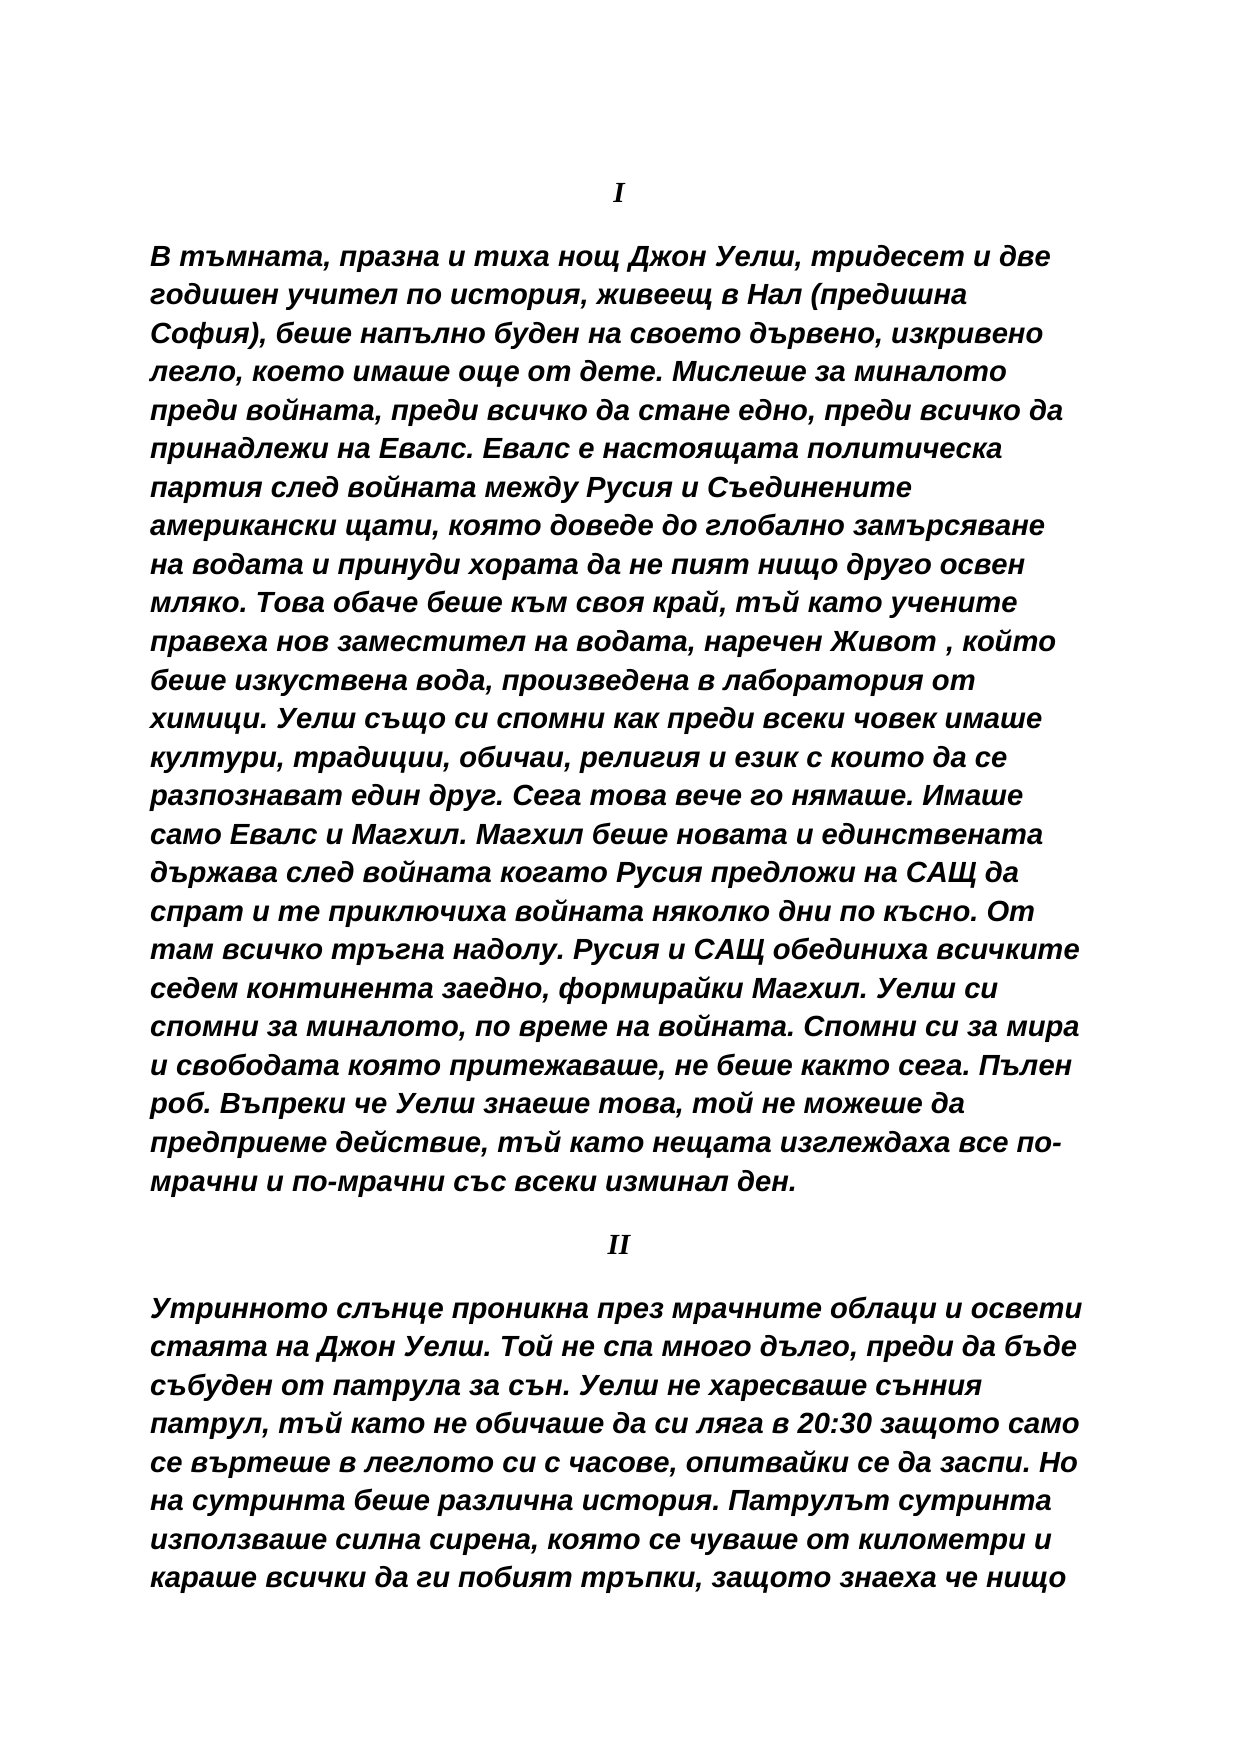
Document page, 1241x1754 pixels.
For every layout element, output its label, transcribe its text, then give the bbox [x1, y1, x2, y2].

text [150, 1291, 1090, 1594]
text II [150, 1227, 1090, 1261]
text I [150, 175, 1090, 208]
text В тъмната, празна и тиха нощ Джон Уелш, тридесет и две годишен учител по история, живеещ в Нал (предишна София), беше напълно буден на своето дървено, изкривено легло, което имаше още от дете. Мислеше за миналото преди войната, преди всичко да стане едно, преди всичко да принадлежи на Евалс. Евалс е настоящата политическа партия след войната между Русия и Съединените американски щати, която доведе до глобално замърсяване на водата и принуди хората да не пият нищо друго освен мляко. Това обаче беше към своя край, тъй като учените правеха нов заместител на водата, наречен Живот , който беше изкуствена вода, произведена в лаборатория от химици. Уелш също си спомни как преди всеки човек имаше култури, традиции, обичаи, религия и език с които да се разпознават един друг. Сега това вече го нямаше. Имаше само Евалс и Магхил. Магхил беше новата и единствената държава след войната когато Русия предложи на САЩ да спрат и те приключиха войната няколко дни по късно. От там всичко тръгна надолу. Русия и САЩ обединиха всичките седем континента заедно, формирайки Магхил. Уелш си спомни за миналото, по време на войната. Спомни си за мира и свободата която притежаваше, не беше както сега. Пълен роб. Въпреки че Уелш знаеше това, той не можеше да предприеме действие, тъй като нещата изглеждаха все по-мрачни и по-мрачни със всеки изминал ден. [150, 238, 1090, 1197]
